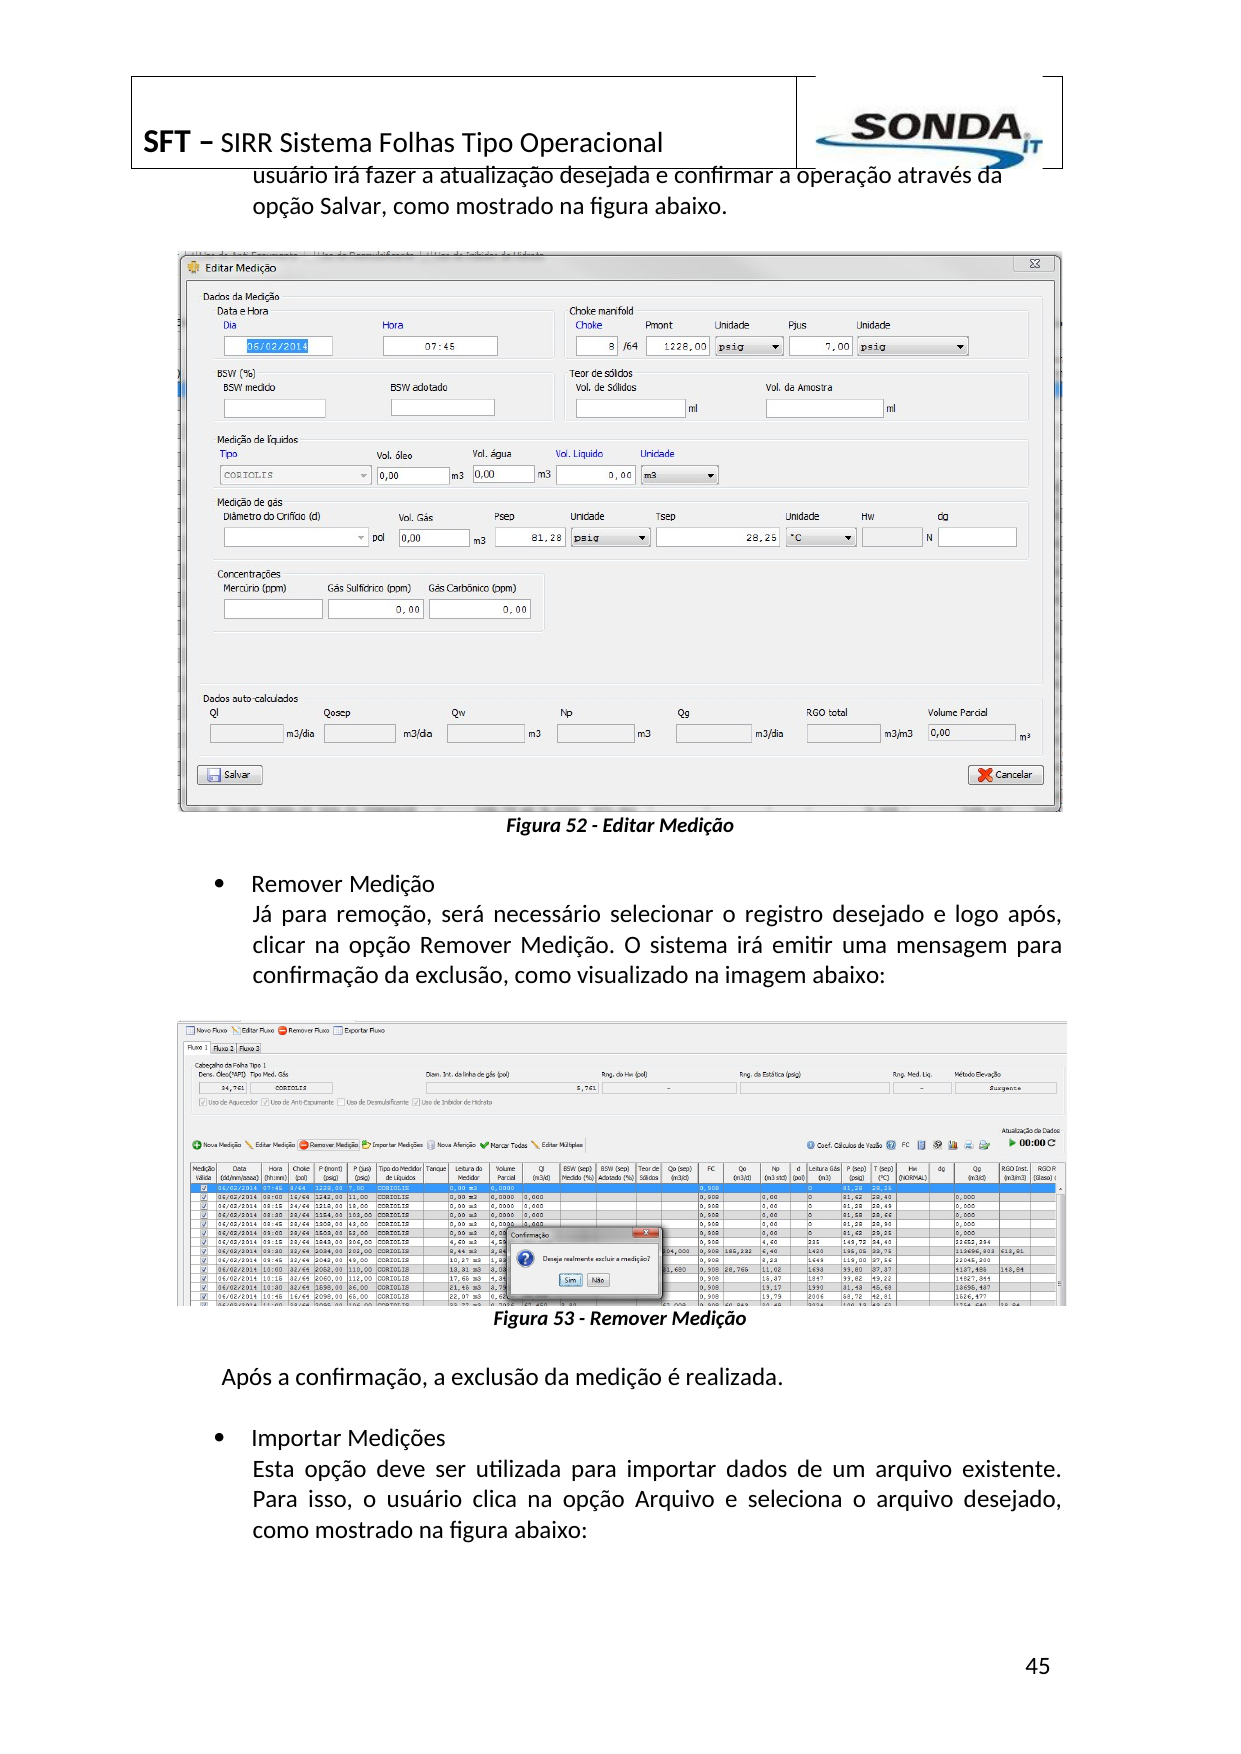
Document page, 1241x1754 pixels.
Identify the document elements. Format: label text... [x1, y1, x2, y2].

text Esta opção deve ser utilizada para importar dados de um arquivo existente. Para isso, o usuário clica na opção Arquivo e seleciona o arquivo desejado, como mostrado na figura abaixo: [252, 1453, 1064, 1545]
picture [177, 1020, 1067, 1306]
picture [177, 251, 1063, 812]
text Já para remoção, será necessário selecionar o registro desejado e logo após, clicar na opção Remover Medição. O sistema irá emitir uma mensagem para confirmação da exclusão, como visualizado na imagem abaixo: [252, 898, 1063, 990]
list Remover Medição [215, 868, 437, 898]
text Após a confirmação, a exclusão da medição é realizada. [221, 1361, 1223, 1392]
list Importar Medições [215, 1422, 1223, 1453]
text usuário irá fazer a atualização desejada e confirmar a operação através da opção Salvar, como mostrado na figura abaixo. [252, 159, 1063, 220]
picture [815, 76, 1043, 159]
text Figura 52 - Editar Medição [506, 812, 1223, 837]
